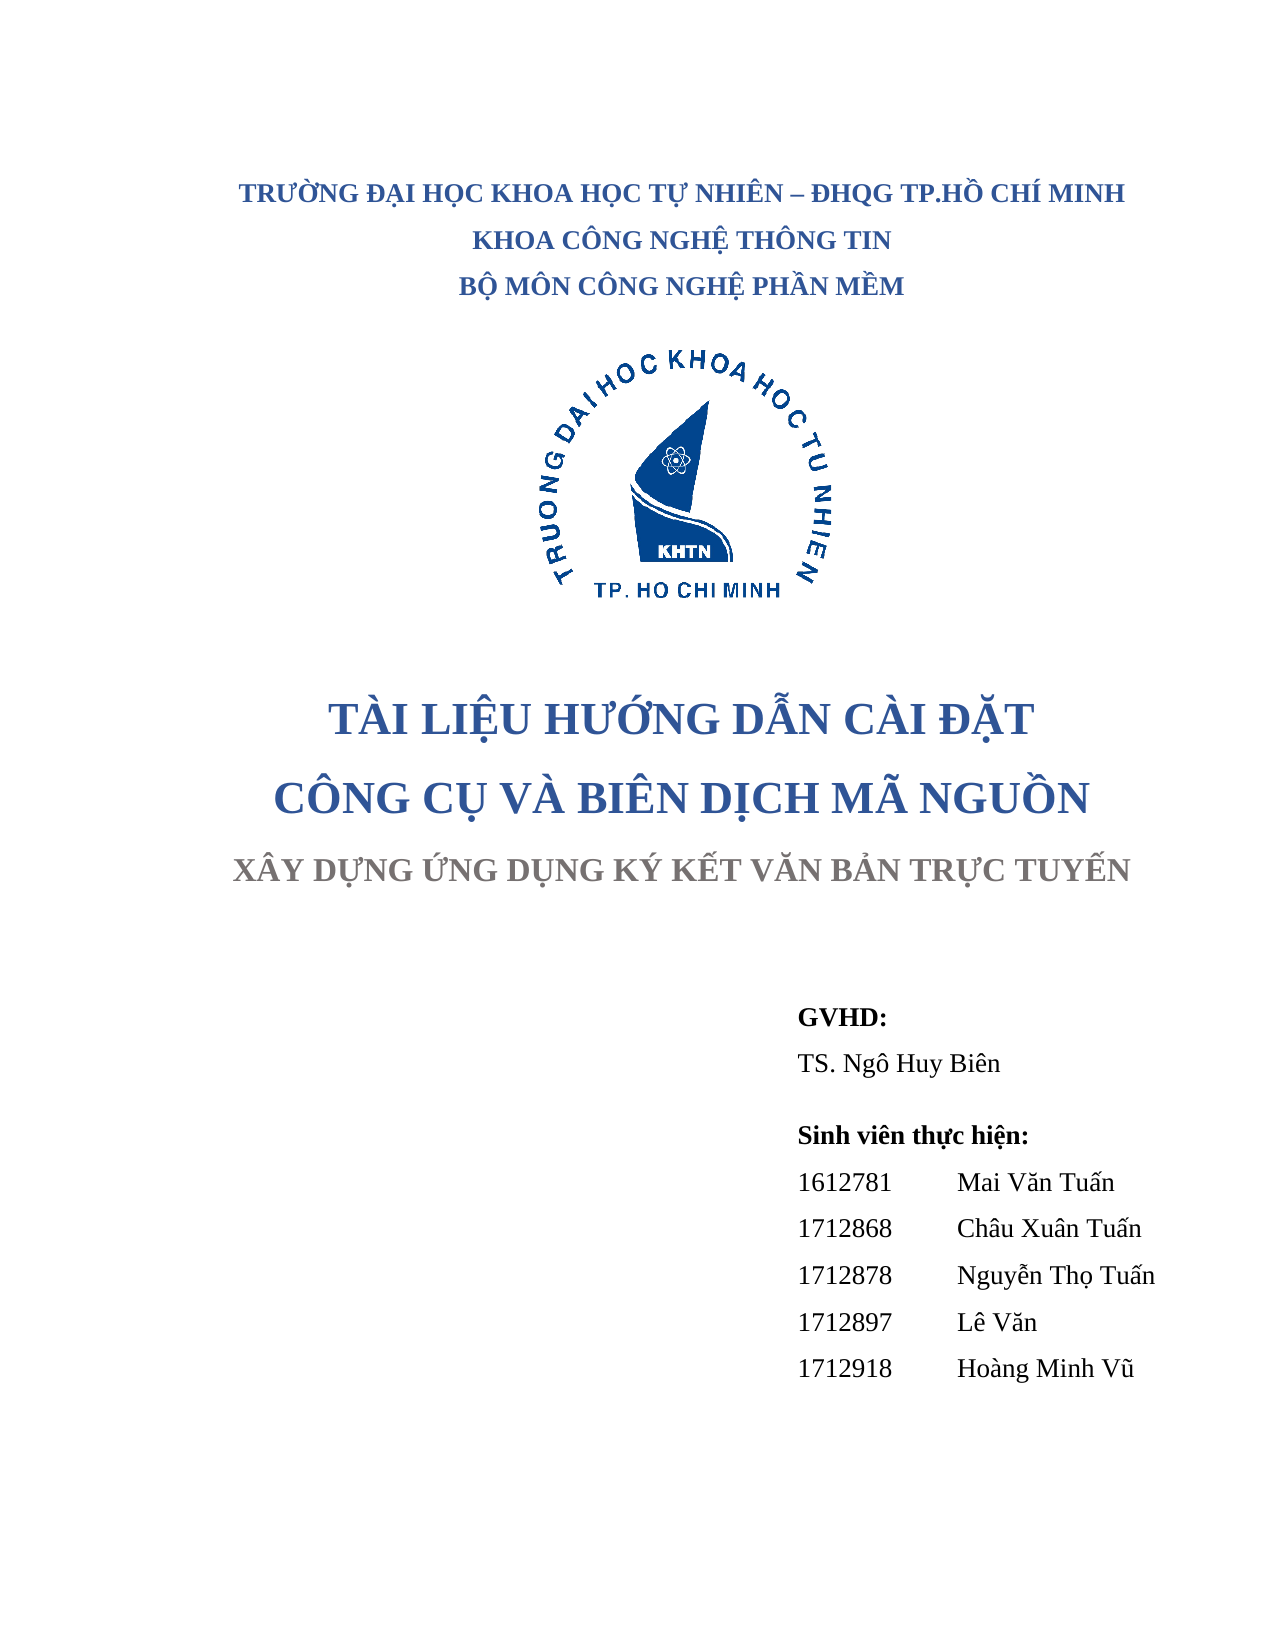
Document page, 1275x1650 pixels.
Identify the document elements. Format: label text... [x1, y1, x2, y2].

text Sinh viên thực hiện: [797, 1119, 1157, 1150]
text TÀI LIỆU HƯỚNG DẪN CÀI ĐẶT [207, 692, 1157, 744]
text 1712878 Nguyễn Thọ Tuấn [797, 1259, 1157, 1290]
text 1612781 Mai Văn Tuấn [797, 1166, 1157, 1197]
text XÂY DỰNG ỨNG DỤNG KÝ KẾT VĂN BẢN TRỰC TUYẾN [207, 850, 1157, 888]
text TRƯỜNG ĐẠI HỌC KHOA HỌC TỰ NHIÊN – ĐHQG TP.HỒ CHÍ MINH [207, 177, 1157, 208]
text BỘ MÔN CÔNG NGHỆ PHẦN MỀM [207, 271, 1157, 302]
text KHOA CÔNG NGHỆ THÔNG TIN [207, 224, 1157, 255]
text 1712868 Châu Xuân Tuấn [797, 1212, 1157, 1243]
text 1712918 Hoàng Minh Vũ [797, 1352, 1157, 1383]
text GVHD: [797, 1001, 1157, 1032]
text CÔNG CỤ VÀ BIÊN DỊCH MÃ NGUỒN [207, 771, 1157, 823]
text TS. Ngô Huy Biên [797, 1047, 1157, 1078]
picture [532, 350, 832, 598]
text 1712897 Lê Văn [797, 1306, 1157, 1337]
